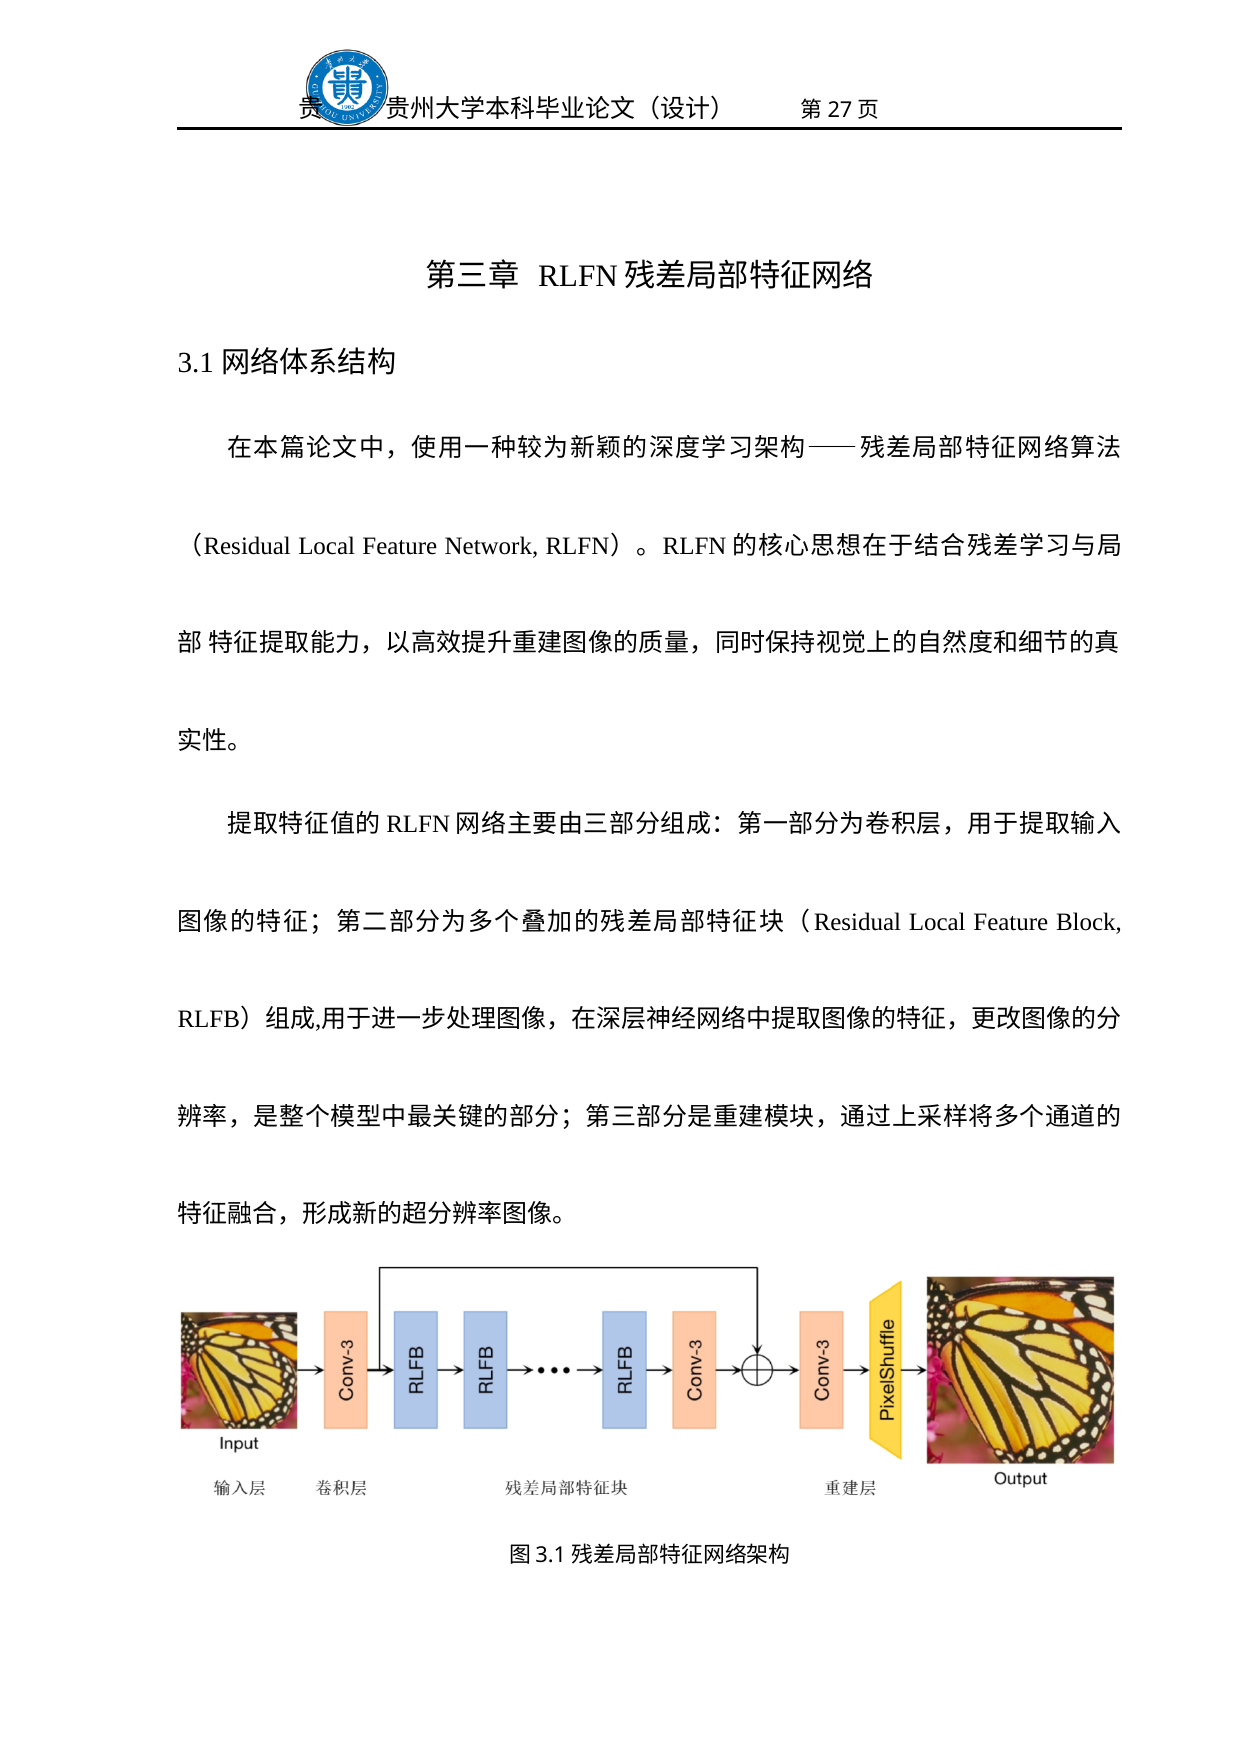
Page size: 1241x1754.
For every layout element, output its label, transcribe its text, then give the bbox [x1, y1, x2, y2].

picture [289, 40, 403, 127]
list RLFN残差局部特征网络 [177, 240, 1122, 305]
text 在本篇论文中，使用一种较为新颖的深度学习架构——残差局部特征网络算法（Residual Local Feature Network, RLFN）。RLFN的核心思想在于结合残差学习与局部 特征提取能力，以高效提升重建图像的质量，同时保持视觉上的自然度和细节的真实性。 [177, 413, 1122, 771]
text 图3.1 残差局部特征网络架构 [177, 1537, 1122, 1569]
text 提取特征值的RLFN网络主要由三部分组成：第一部分为卷积层，用于提取输入图像的特征；第二部分为多个叠加的残差局部特征块（Residual Local Feature Block, RLFB）组成,用于进一步处理图像，在深层神经网络中提取图像的特征，更改图像的分辨率，是整个模型中最关键的部分；第三部分是重建模块，通过上采样将多个通道的特征融合，形成新的超分辨率图像。 [177, 789, 1122, 1244]
picture [289, 130, 403, 134]
subtitle 3.1 网络体系结构 [177, 327, 1122, 392]
picture [177, 1262, 1121, 1501]
